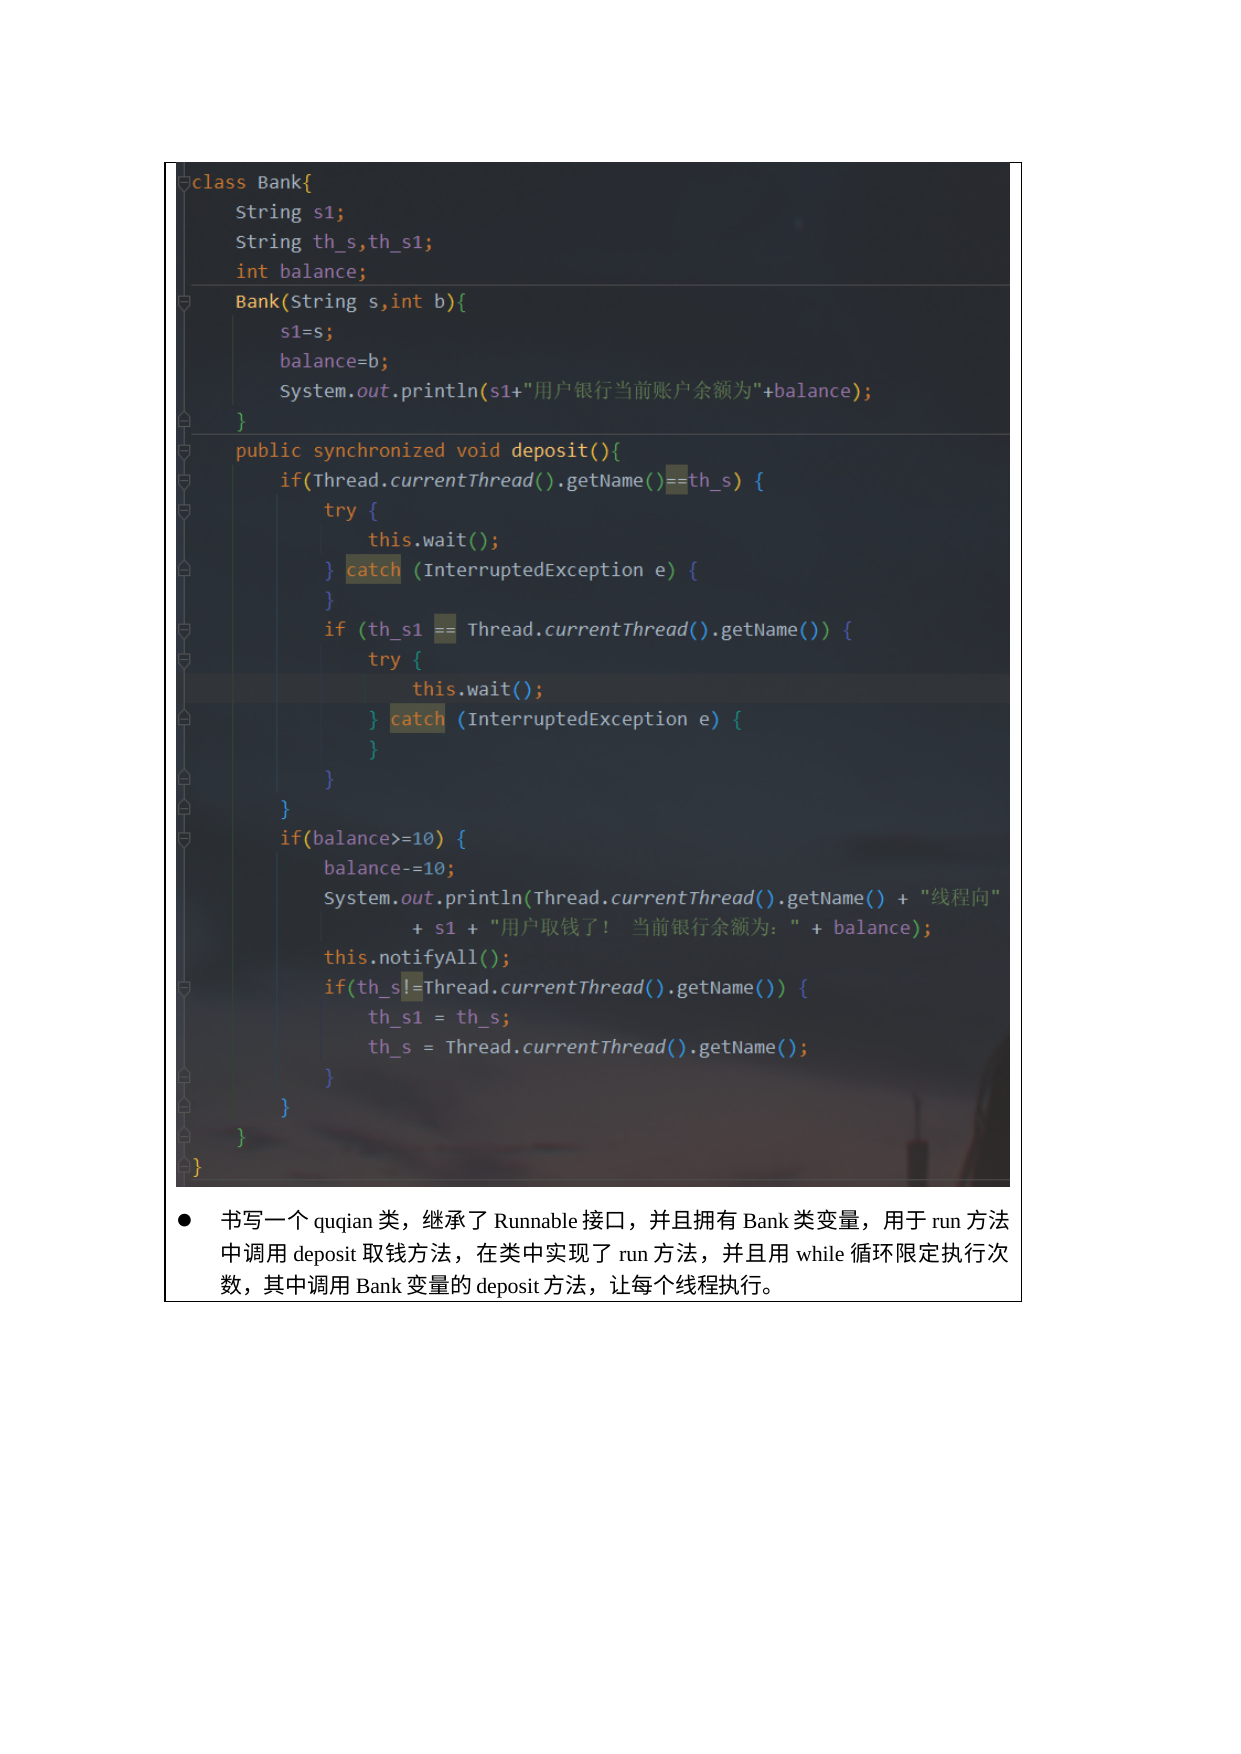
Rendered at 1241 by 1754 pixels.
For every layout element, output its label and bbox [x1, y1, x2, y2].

table_header [166, 163, 1021, 1301]
picture [176, 162, 1010, 1187]
